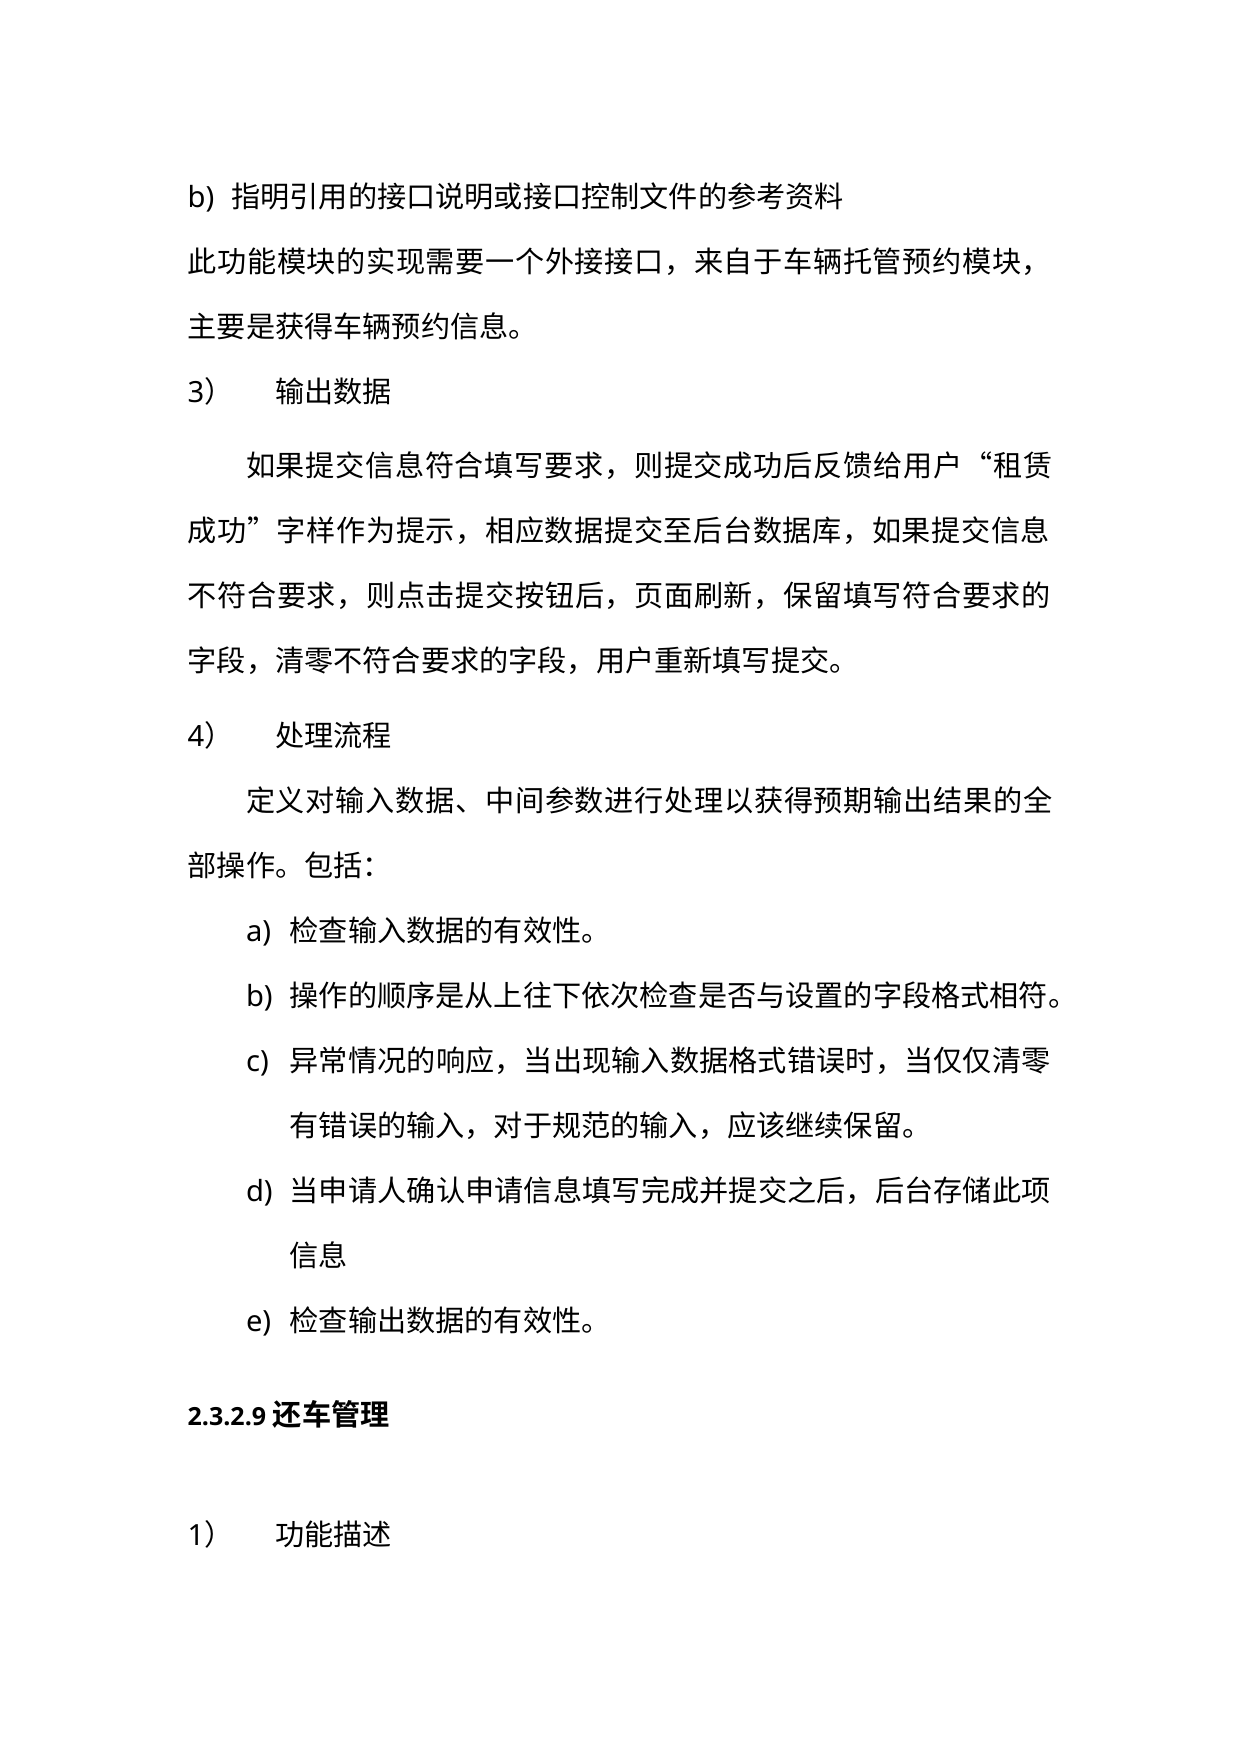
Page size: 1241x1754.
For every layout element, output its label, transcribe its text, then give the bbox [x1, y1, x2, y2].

list 功能描述 [187, 1500, 1053, 1565]
list 输出数据 [187, 357, 1053, 422]
text 定义对输入数据、中间参数进行处理以获得预期输出结果的全部操作。包括： [187, 766, 1053, 896]
subtitle 还车管理 [187, 1381, 1053, 1446]
list 操作的顺序是从上往下依次检查是否与设置的字段格式相符。 [246, 961, 1053, 1026]
list 处理流程 [187, 701, 1053, 766]
list 检查输入数据的有效性。 [246, 896, 1053, 961]
list 检查输出数据的有效性。 [246, 1286, 1053, 1351]
text 如果提交信息符合填写要求，则提交成功后反馈给用户“租赁成功”字样作为提示，相应数据提交至后台数据库，如果提交信息不符合要求，则点击提交按钮后，页面刷新，保留填写符合要求的字段，清零不符合要求的字段，用户重新填写提交。 [187, 432, 1053, 692]
list 指明引用的接口说明或接口控制文件的参考资料 [187, 162, 1053, 227]
text 此功能模块的实现需要一个外接接口，来自于车辆托管预约模块，主要是获得车辆预约信息。 [187, 227, 1053, 357]
list 当申请人确认申请信息填写完成并提交之后，后台存储此项信息 [246, 1156, 1053, 1286]
list 异常情况的响应，当出现输入数据格式错误时，当仅仅清零有错误的输入，对于规范的输入，应该继续保留。 [246, 1026, 1053, 1156]
